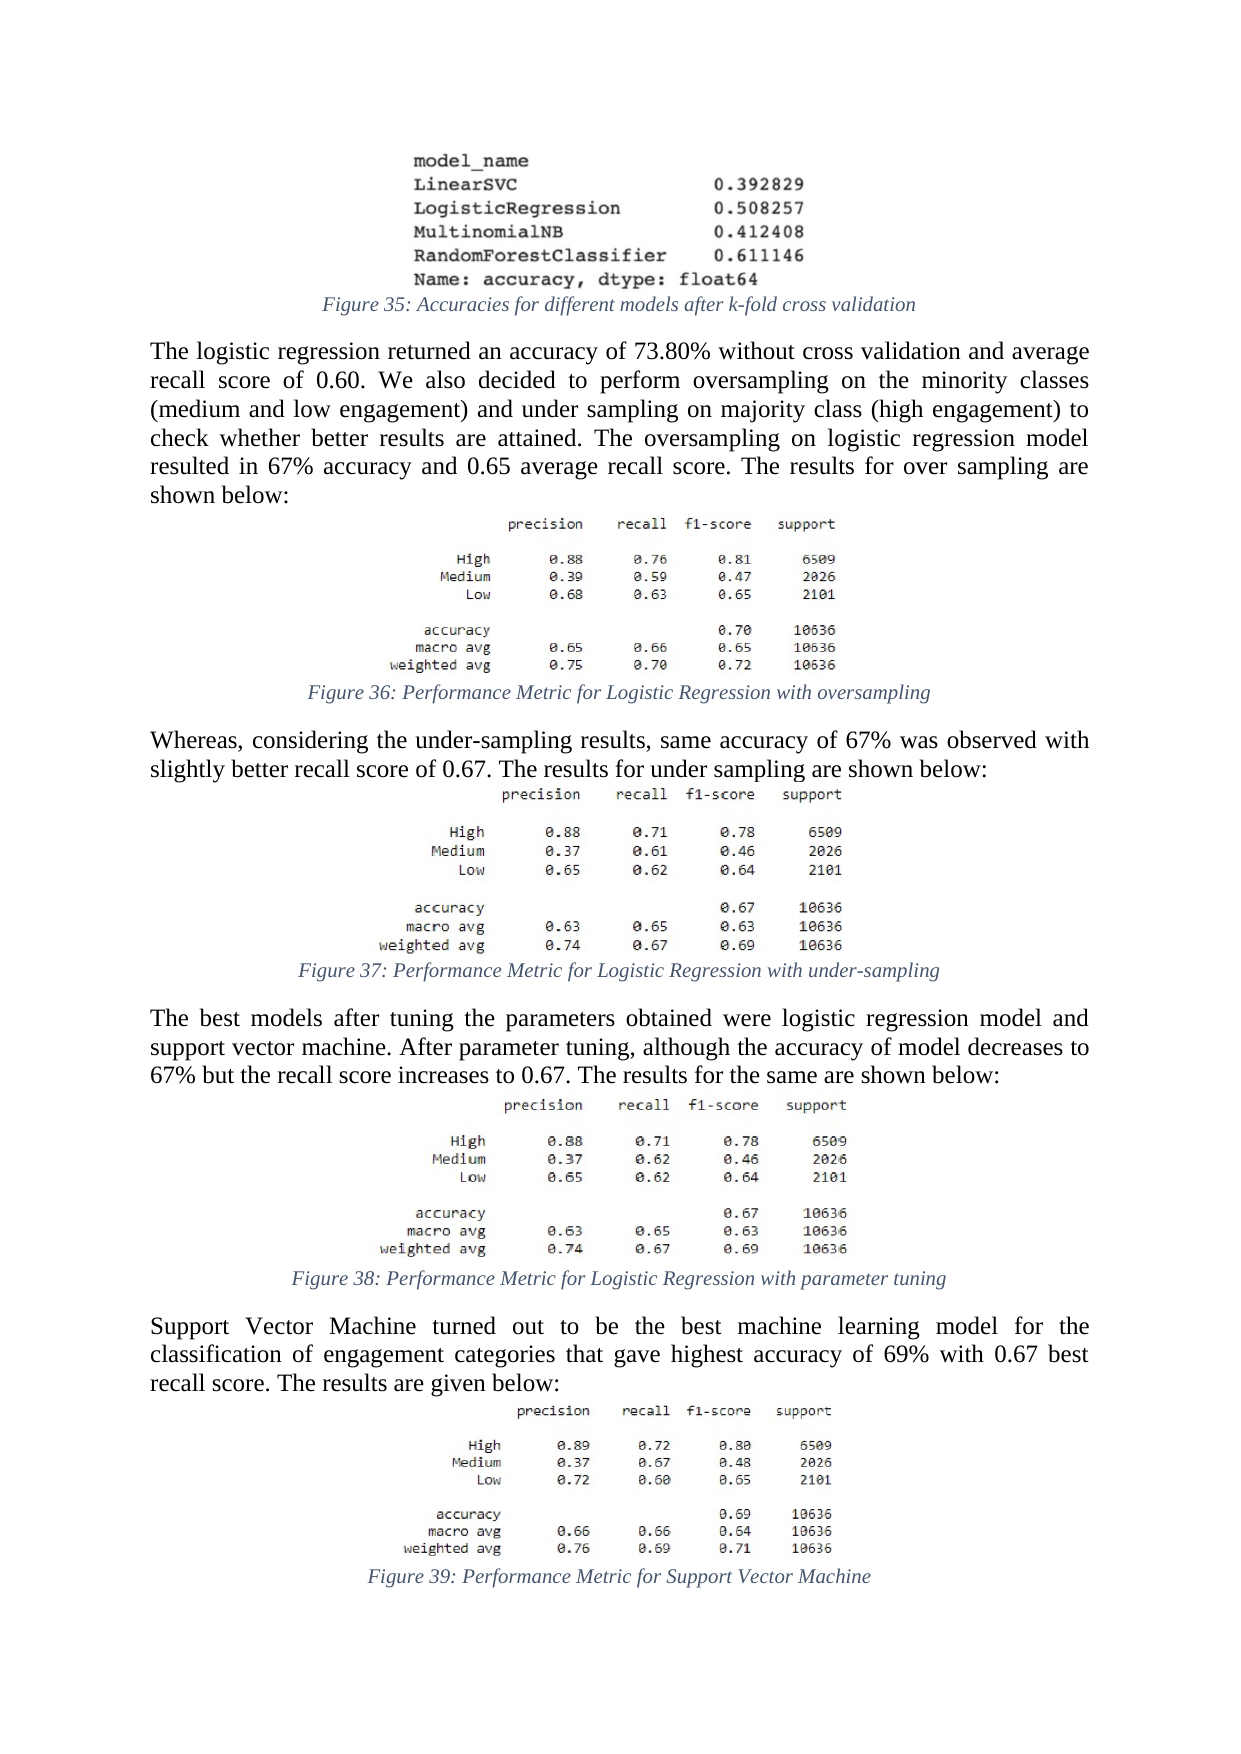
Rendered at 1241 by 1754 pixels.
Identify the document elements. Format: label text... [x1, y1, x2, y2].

text Figure 37: Performance Metric for Logistic Regression with under-sampling [150, 958, 1090, 982]
text The best models after tuning the parameters obtained were logistic regression model and support vector machine. After parameter tuning, although the accuracy of model decreases to 67% but the recall score increases to 0.67. The results for the same are shown below: [150, 1003, 1090, 1089]
text Figure 36: Performance Metric for Logistic Regression with oversampling [150, 680, 1090, 704]
text Figure 38: Performance Metric for Logistic Regression with parameter tuning [150, 1266, 1090, 1290]
text Figure 39: Performance Metric for Support Vector Machine [150, 1564, 1090, 1588]
text Whereas, considering the under-sampling results, same accuracy of 67% was observed with slightly better recall score of 0.67. The results for under sampling are shown below: [150, 725, 1090, 782]
picture [368, 508, 872, 681]
picture [352, 782, 888, 958]
text Support Vector Machine turned out to be the best machine learning model for the classification of engagement categories that gave highest accuracy of 69% with 0.67 best recall score. The results are given below: [150, 1311, 1090, 1397]
text The logistic regression returned an accuracy of 73.80% without cross validation and average recall score of 0.60. We also decided to perform oversampling on the minority classes (medium and low engagement) and under sampling on majority class (high engagement) to check whether better results are attained. The oversampling on logistic regression model resulted in 67% accuracy and 0.65 average recall score. The results for over sampling are shown below: [150, 336, 1090, 509]
picture [370, 1089, 870, 1266]
picture [395, 1397, 845, 1565]
picture [408, 150, 832, 292]
text Figure 35: Accuracies for different models after k-fold cross validation [150, 291, 1090, 316]
